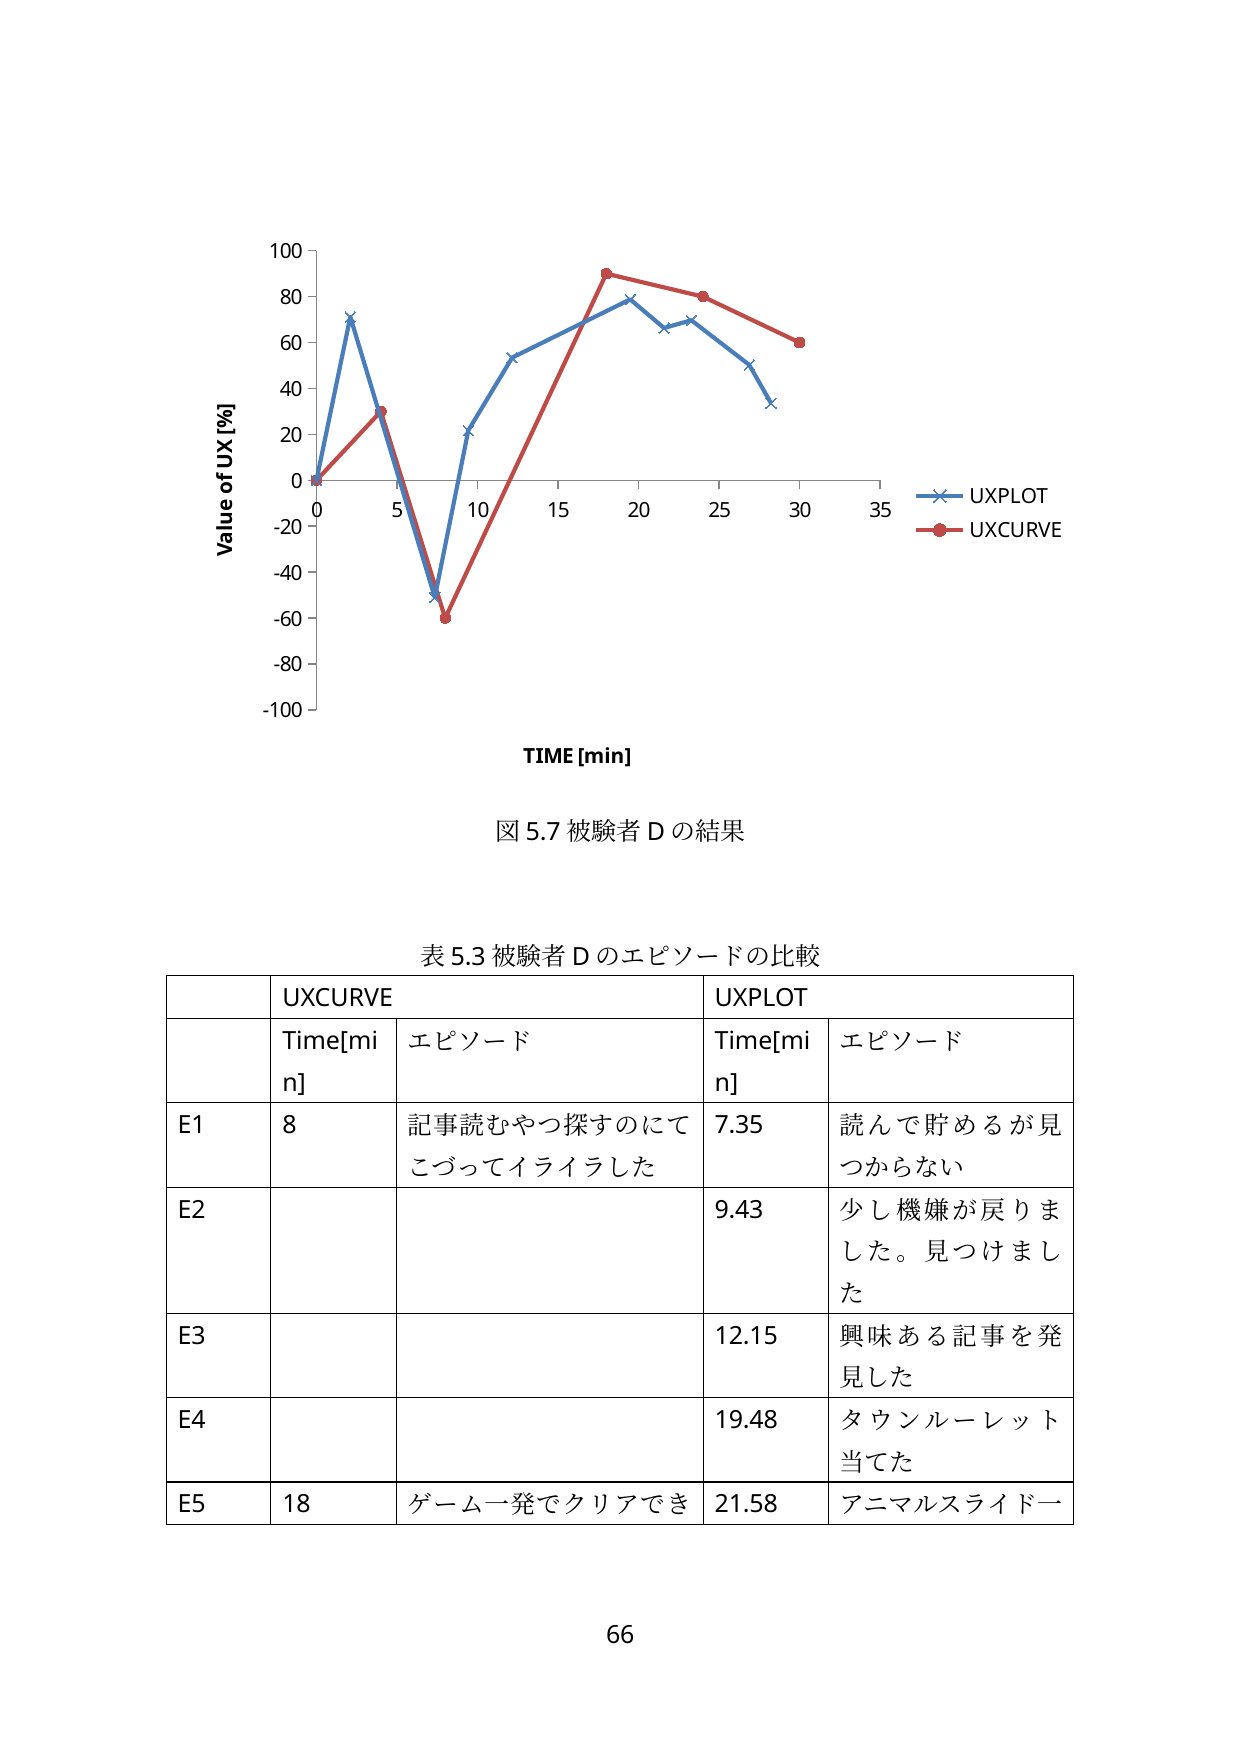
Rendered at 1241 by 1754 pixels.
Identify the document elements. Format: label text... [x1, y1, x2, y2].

table_cell 12.15 [704, 1314, 828, 1397]
table_cell タウンルーレット当てた [829, 1398, 1073, 1481]
table_header [167, 976, 270, 1018]
table_cell エピソード [397, 1019, 703, 1102]
table_cell E5 [167, 1483, 270, 1524]
table_cell 18 [271, 1483, 396, 1524]
table_cell [271, 1314, 396, 1397]
table_cell 19.48 [704, 1398, 828, 1481]
table_cell E2 [167, 1188, 270, 1313]
table_cell E4 [167, 1398, 270, 1481]
text 図5.7 被験者Dの結果 [177, 808, 1063, 850]
table_cell [397, 1398, 703, 1481]
table_cell [397, 1314, 703, 1397]
table_cell E3 [167, 1314, 270, 1397]
table_cell [397, 1188, 703, 1313]
table_cell E1 [167, 1103, 270, 1187]
table_cell 21.58 [704, 1483, 828, 1524]
table_cell Time[min] [704, 1019, 828, 1102]
table_cell 7.35 [704, 1103, 828, 1187]
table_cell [397, 1483, 703, 1524]
table_cell [167, 1019, 270, 1102]
table_cell Time[min] [271, 1019, 396, 1102]
table_cell 記事読むやつ探すのにてこづってイライラした [397, 1103, 703, 1187]
table_cell 少し機嫌が戻りました。見つけました [829, 1188, 1073, 1313]
text 表5.3 被験者Dのエピソードの比較 [177, 933, 1063, 975]
table_cell 9.43 [704, 1188, 828, 1313]
table_cell [271, 1398, 396, 1481]
table_cell 読んで貯めるが見つからない [829, 1103, 1073, 1187]
table_header UXPLOT [704, 976, 1073, 1018]
table_cell 興味ある記事を発見した [829, 1314, 1073, 1397]
table_cell アニマルスライド一発でクリアした [829, 1483, 1073, 1524]
table_cell 8 [271, 1103, 396, 1187]
table_header UXCURVE [271, 976, 703, 1018]
table_cell [271, 1188, 396, 1313]
table_cell エピソード [829, 1019, 1073, 1102]
